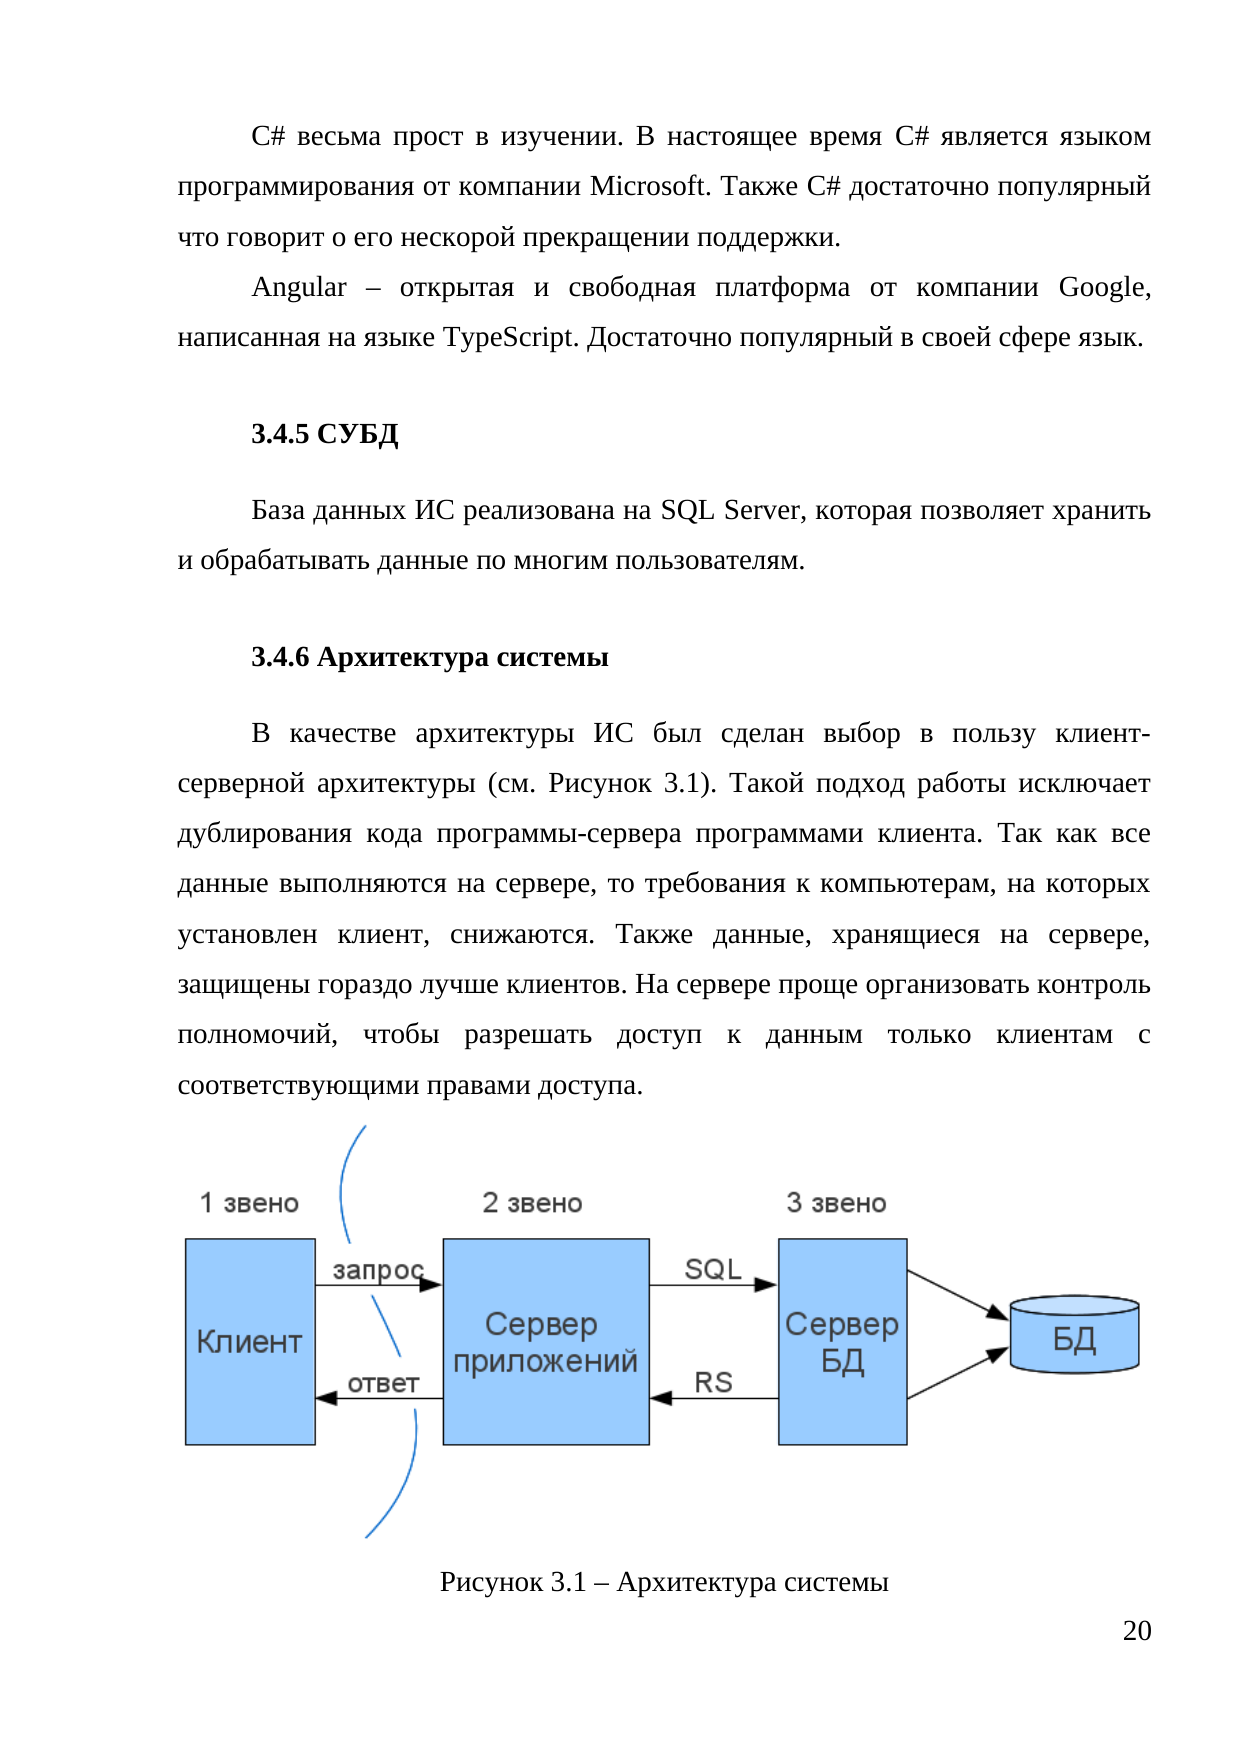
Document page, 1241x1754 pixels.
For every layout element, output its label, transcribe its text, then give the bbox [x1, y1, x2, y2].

text 3.4.5 СУБД [177, 417, 1152, 450]
picture [177, 1117, 1152, 1548]
text 3.4.6 Архитектура системы [177, 639, 1152, 673]
text Рисунок 3.1 – Архитектура системы [177, 1564, 1152, 1598]
text В качестве архитектуры ИС был сделан выбор в пользу клиент-серверной архитектуры (см. Рисунок 3.1). Такой подход работы исключает дублирования кода программы-сервера программами клиента. Так как все данные выполняются на сервере, то требования к компьютерам, на которых установлен клиент, снижаются. Также данные, хранящиеся на сервере, защищены гораздо лучше клиентов. На сервере проще организовать контроль полномочий, чтобы разрешать доступ к данным только клиентам с соответствующими правами доступа. [177, 715, 1152, 1100]
text C# весьма прост в изучении. В настоящее время C# является языком программирования от компании Microsoft. Также C# достаточно популярный что говорит о его нескорой прекращении поддержки. [177, 118, 1152, 252]
text Angular – открытая и свободная платформа от компании Google, написанная на языке TypeScript. Достаточно популярный в своей сфере язык. [177, 269, 1152, 353]
text База данных ИС реализована на SQL Server, которая позволяет хранить и обрабатывать данные по многим пользователям. [177, 492, 1152, 576]
